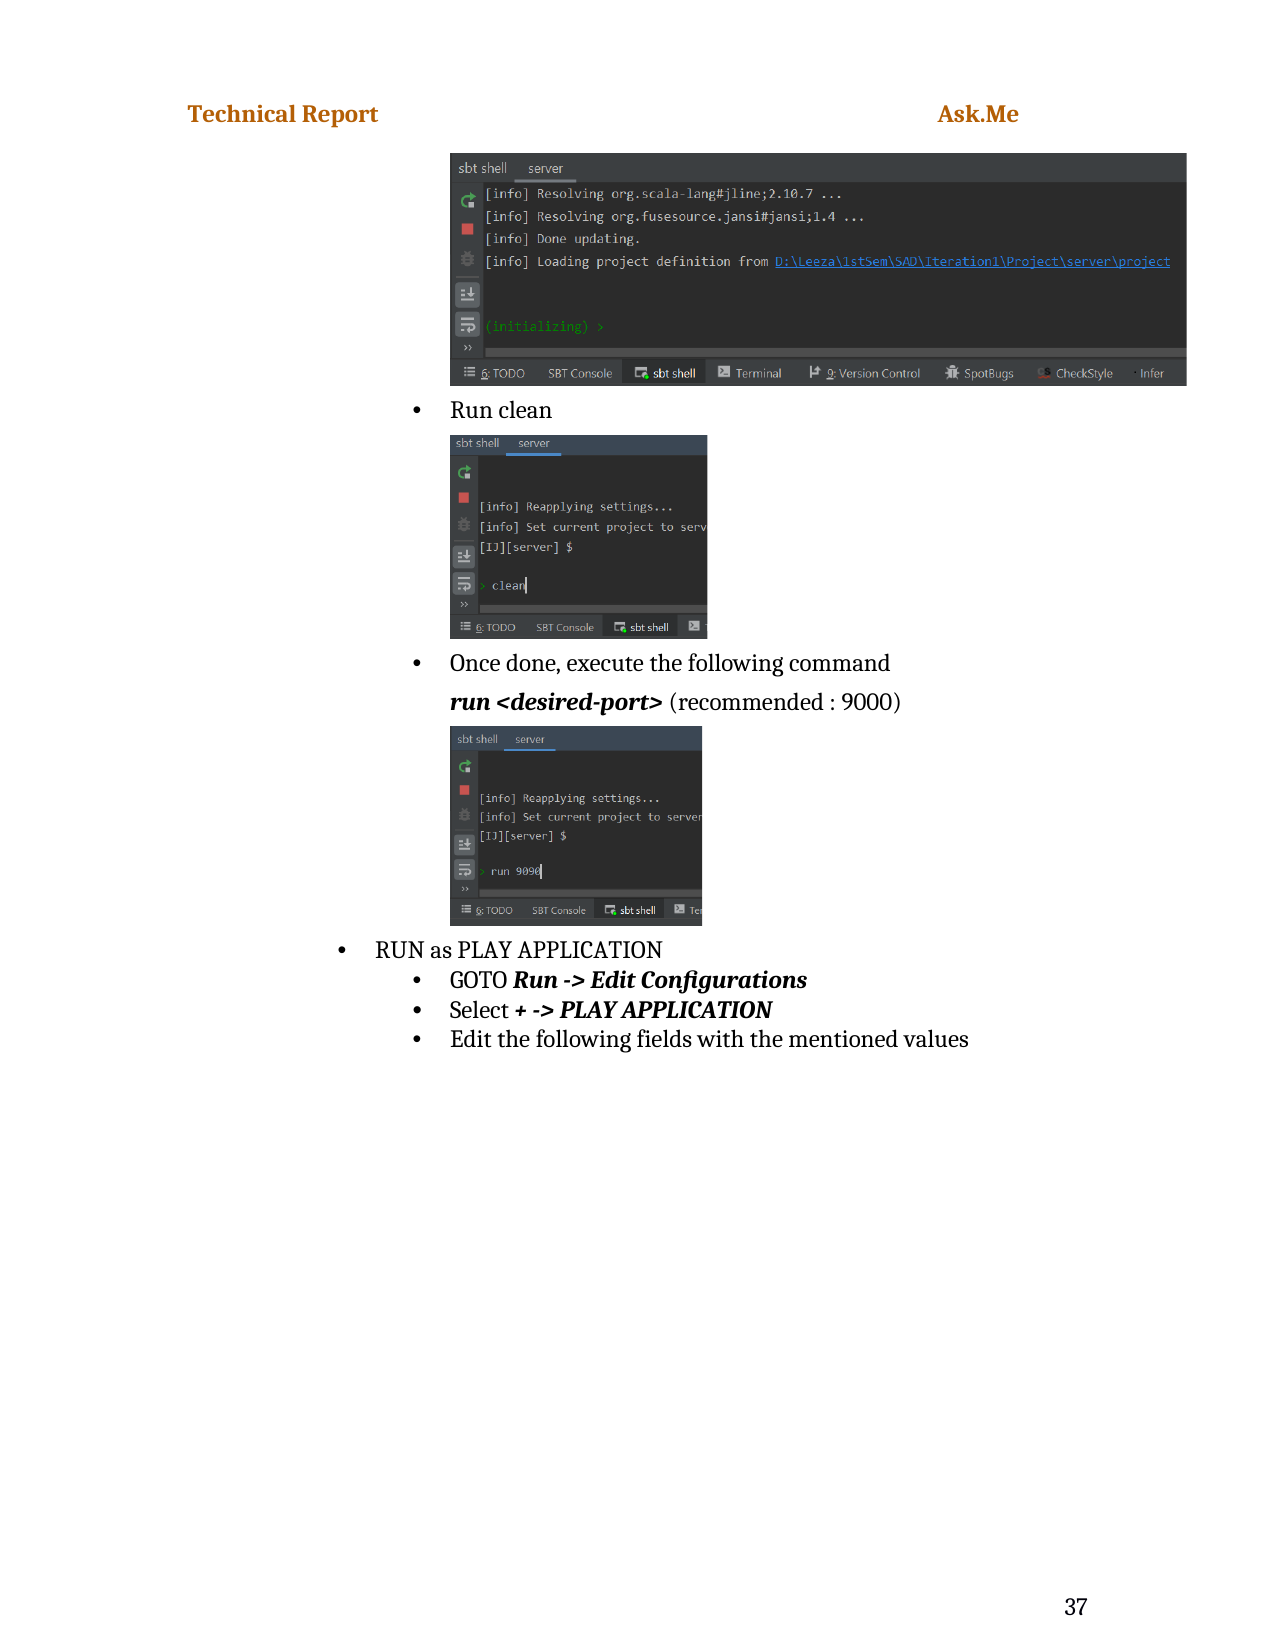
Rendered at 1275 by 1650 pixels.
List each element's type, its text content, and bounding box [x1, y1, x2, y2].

list Run clean [412, 395, 1087, 425]
picture [450, 153, 1187, 386]
list Once done, execute the following command [412, 648, 1087, 678]
list Edit the following fields with the mentioned values [412, 1024, 1087, 1054]
list Select + -> PLAY APPLICATION [412, 994, 1087, 1024]
list GOTO Run -> Edit Configurations [412, 965, 1087, 994]
text run <desired-port> (recommended : 9000) [450, 688, 1087, 717]
picture [450, 726, 703, 926]
picture [450, 435, 708, 639]
list RUN as PLAY APPLICATION [337, 935, 1087, 965]
